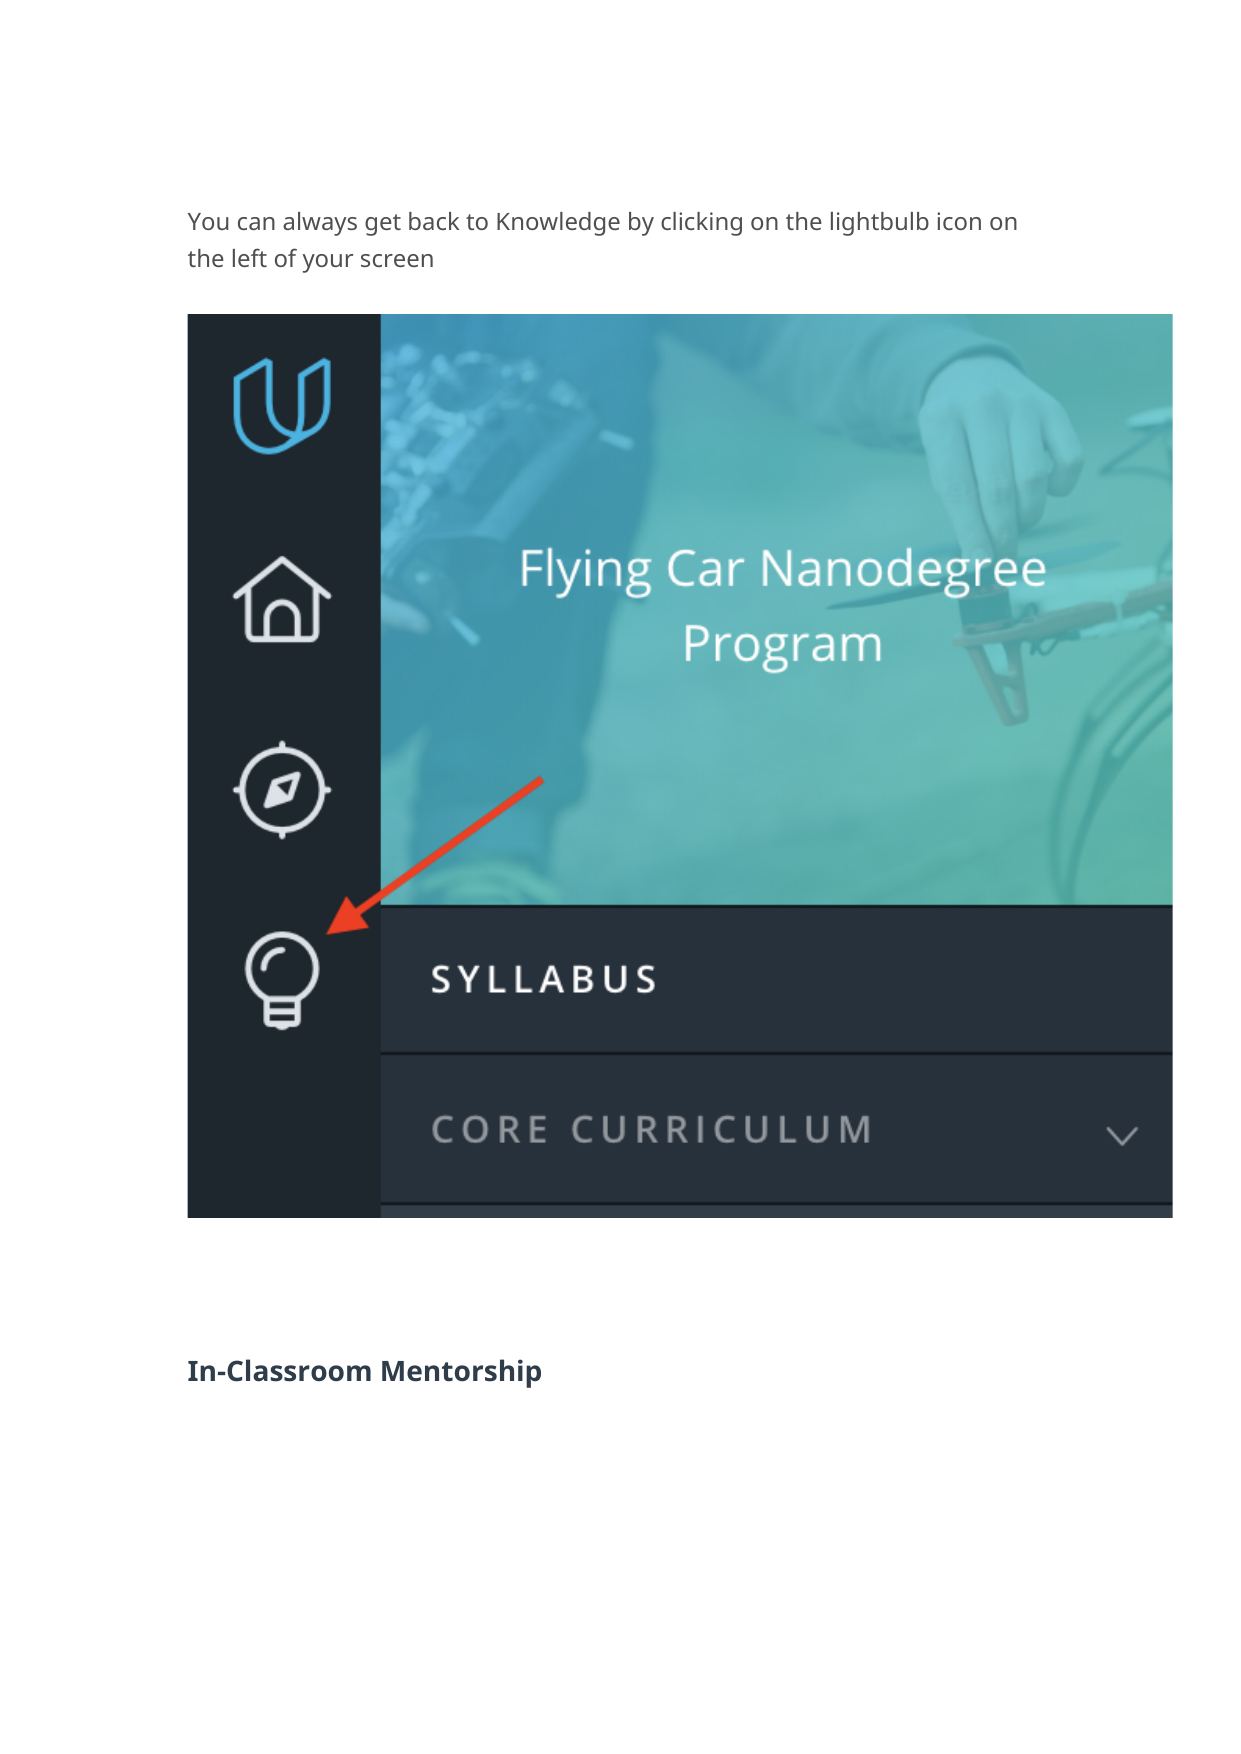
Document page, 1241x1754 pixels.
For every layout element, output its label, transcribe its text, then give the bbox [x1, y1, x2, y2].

text You can always get back to Knowledge by clicking on the lightbulb icon on the left of your screen [187, 202, 1053, 277]
picture [187, 314, 1173, 1218]
text In-Classroom Mentorship [187, 1333, 1053, 1408]
